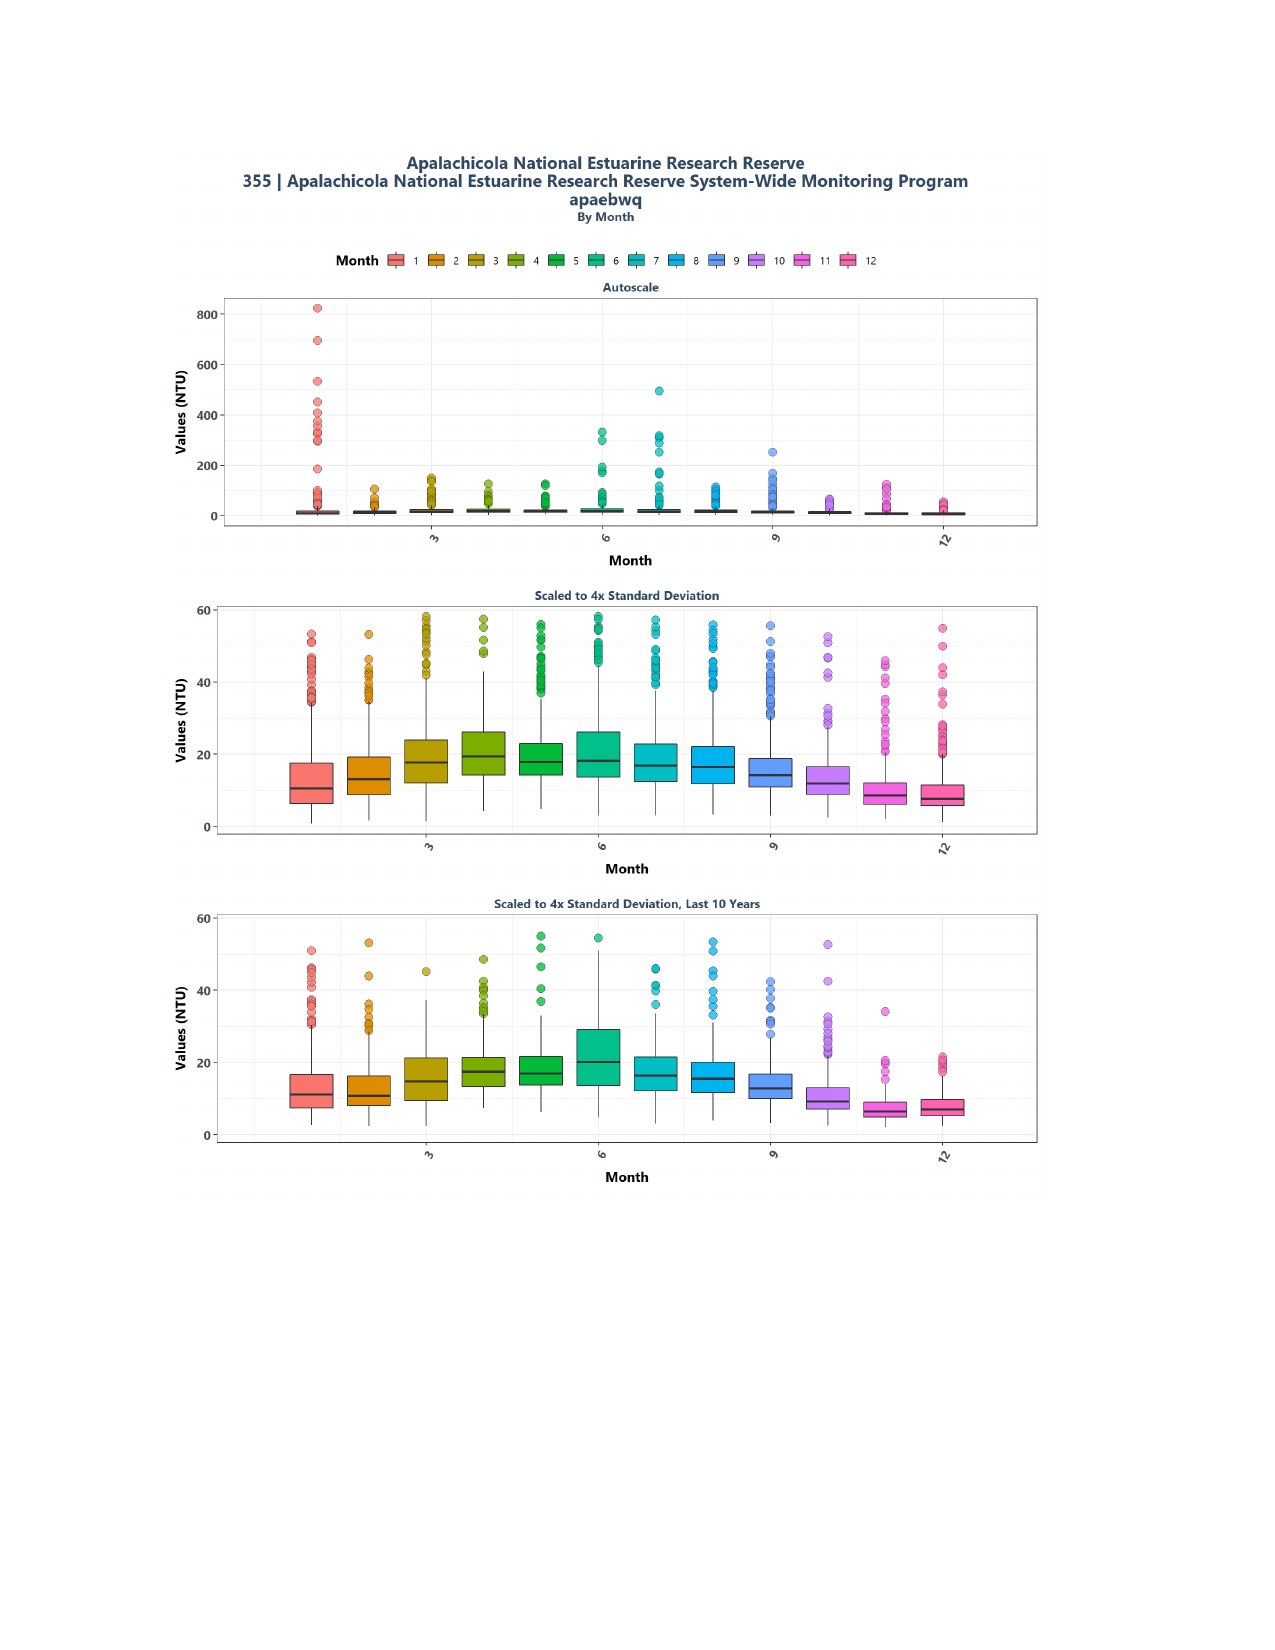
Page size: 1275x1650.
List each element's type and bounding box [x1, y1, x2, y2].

picture [168, 150, 1044, 1200]
